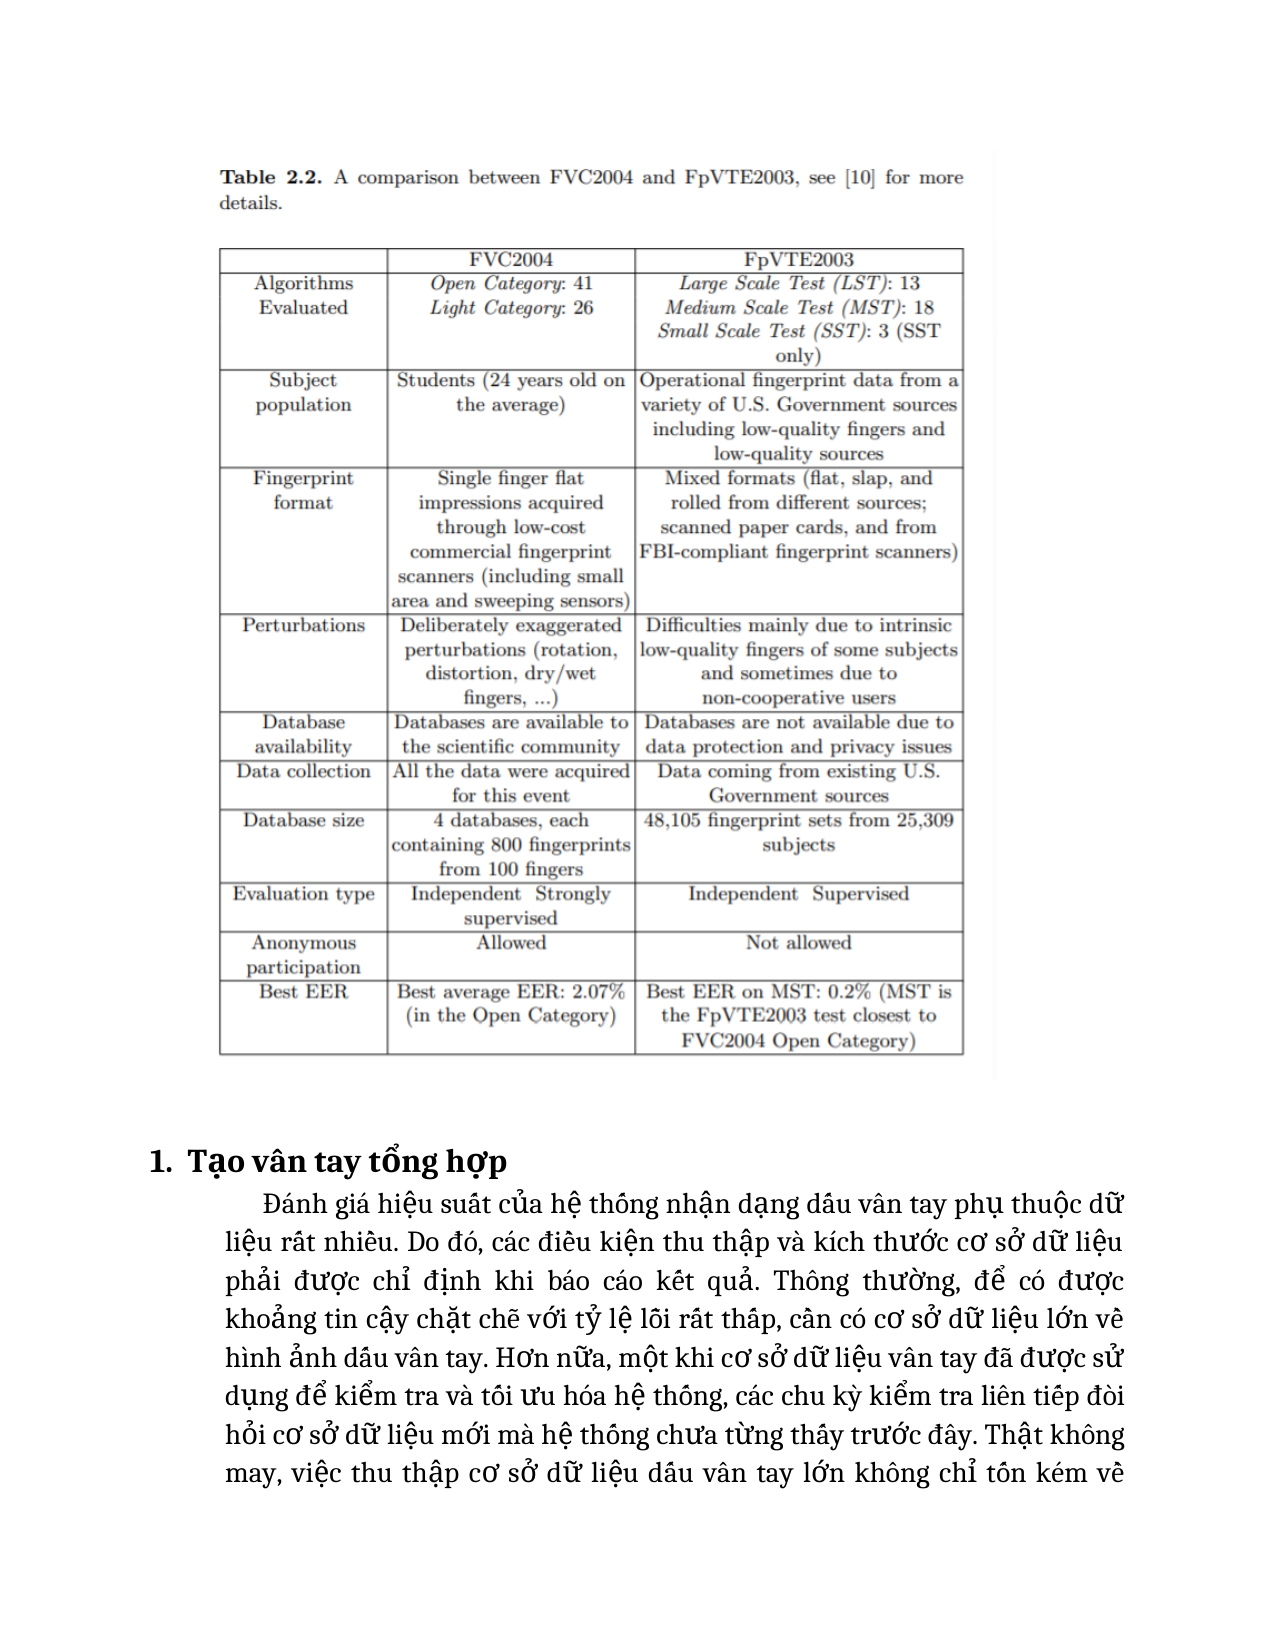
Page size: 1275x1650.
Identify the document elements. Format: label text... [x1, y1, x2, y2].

list Tạo vân tay tổng hợp [150, 1143, 1125, 1181]
picture [206, 150, 997, 1081]
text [225, 1187, 1125, 1490]
